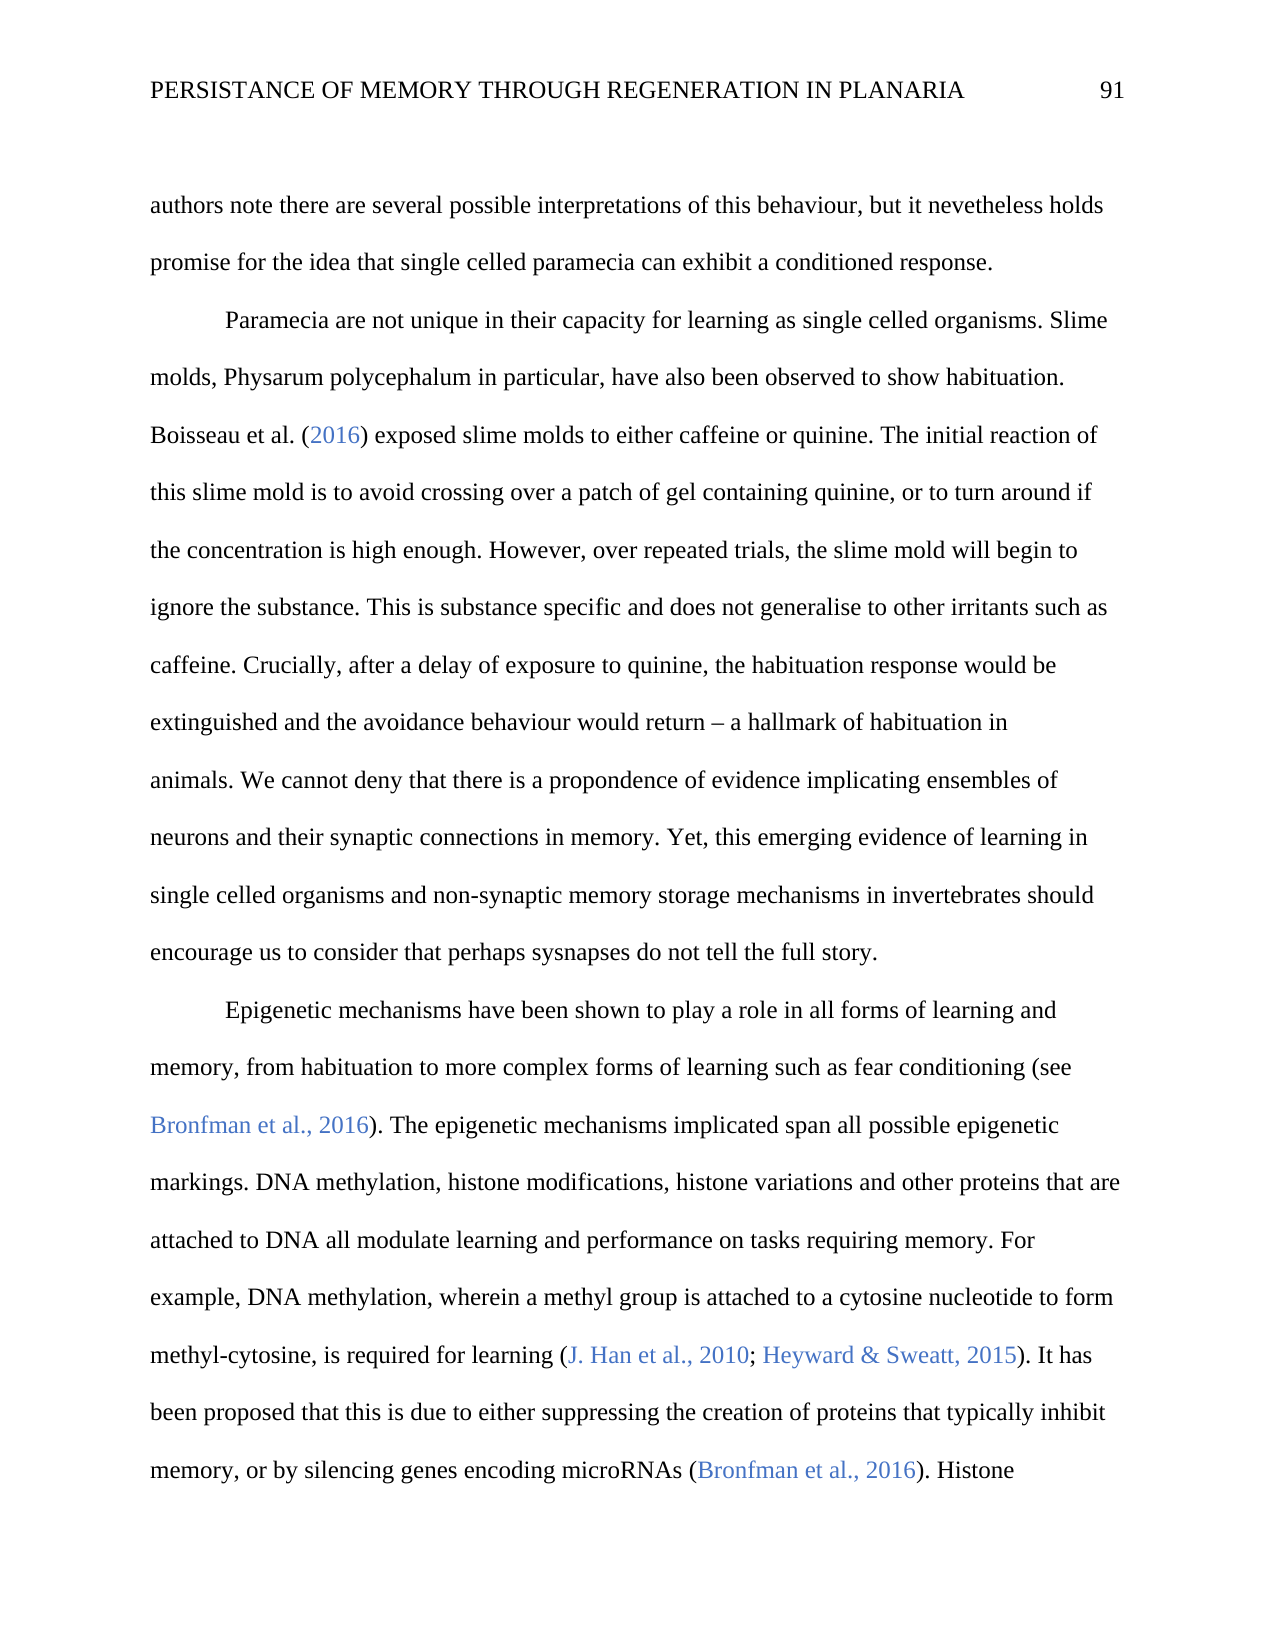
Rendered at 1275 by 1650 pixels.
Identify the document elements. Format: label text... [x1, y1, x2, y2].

text Paramecia are not unique in their capacity for learning as single celled organisms. Slime molds, Physarum polycephalum in particular, have also been observed to show habituation. Boisseau et al. (2016) exposed slime molds to either caffeine or quinine. The initial reaction of this slime mold is to avoid crossing over a patch of gel containing quinine, or to turn around if the concentration is high enough. However, over repeated trials, the slime mold will begin to ignore the substance. This is substance specific and does not generalise to other irritants such as caffeine. Crucially, after a delay of exposure to quinine, the habituation response would be extinguished and the avoidance behaviour would return – a hallmark of habituation in animals. We cannot deny that there is a propondence of evidence implicating ensembles of neurons and their synaptic connections in memory. Yet, this emerging evidence of learning in single celled organisms and non-synaptic memory storage mechanisms in invertebrates should encourage us to consider that perhaps sysnapses do not tell the full story. [150, 305, 1125, 966]
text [150, 995, 1125, 1484]
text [150, 190, 1125, 276]
